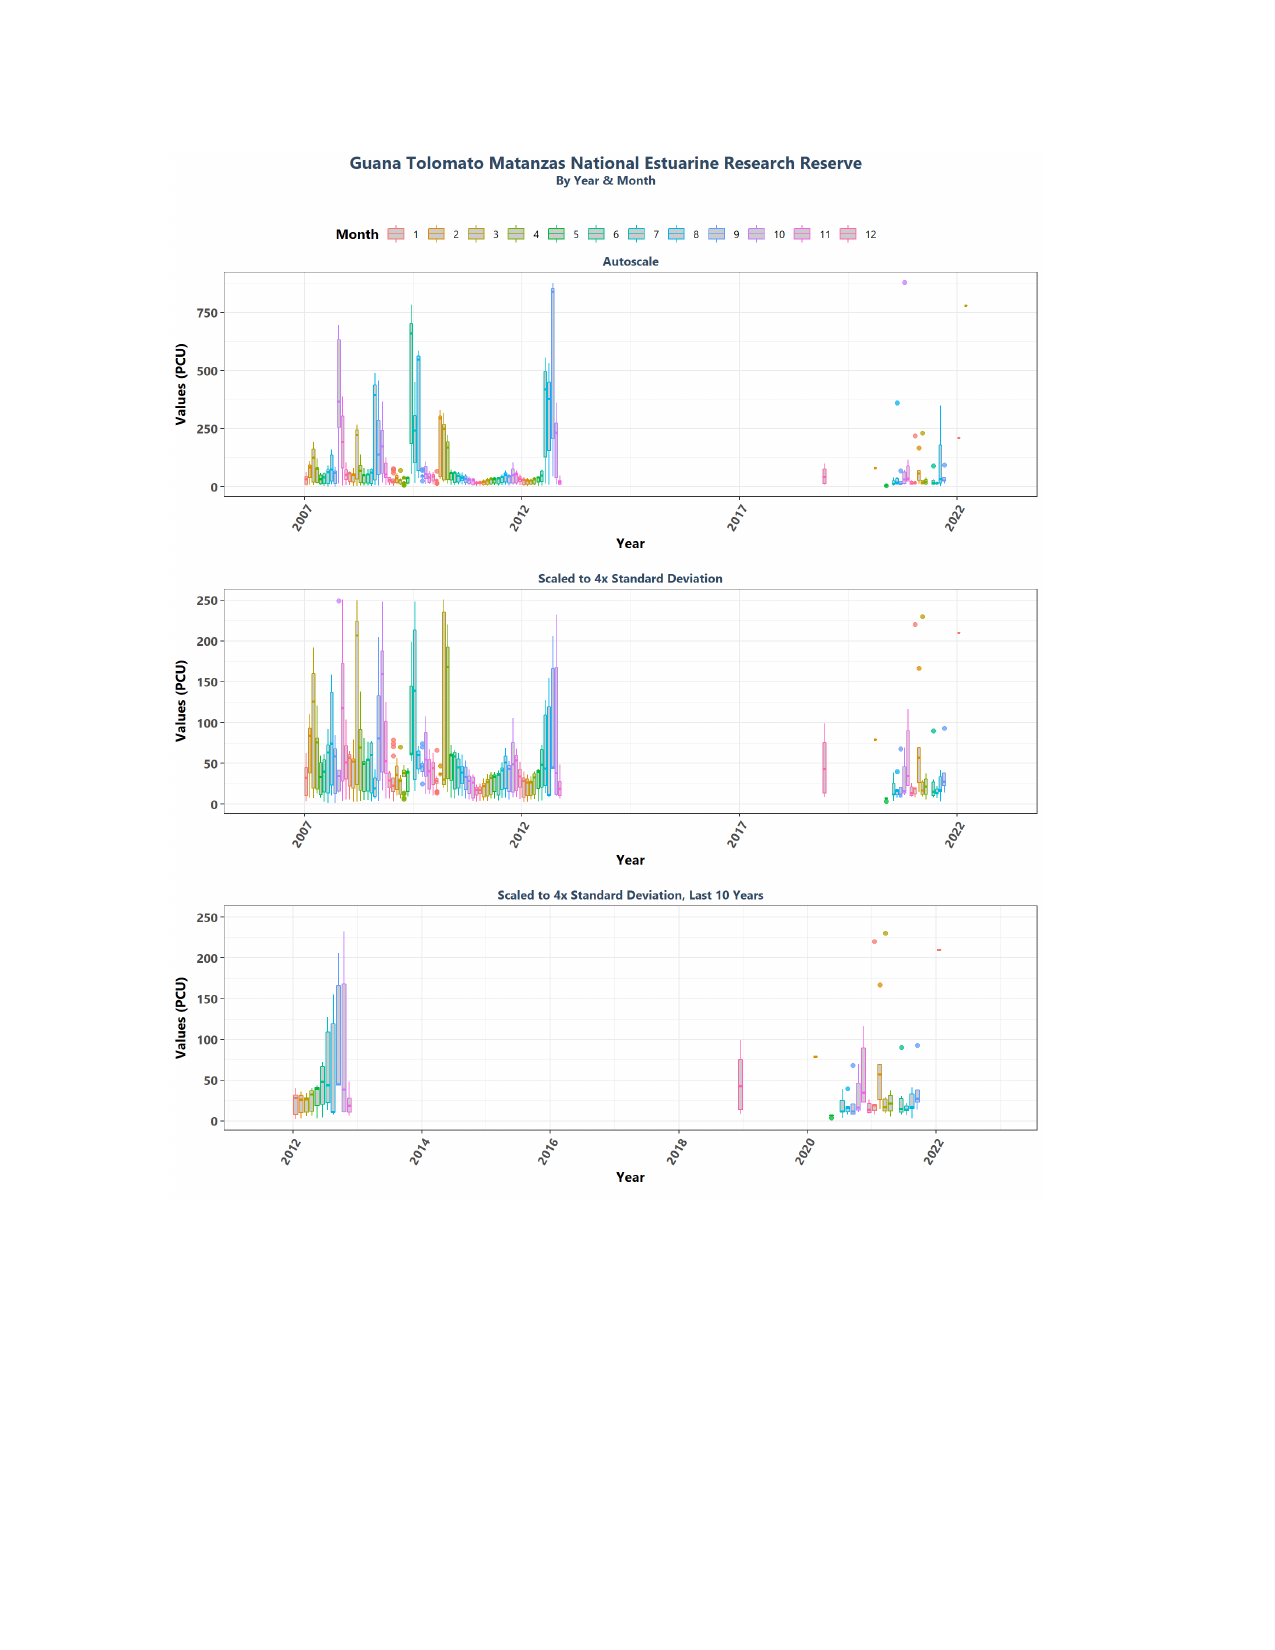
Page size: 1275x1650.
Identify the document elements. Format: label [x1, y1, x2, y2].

picture [168, 150, 1044, 1200]
